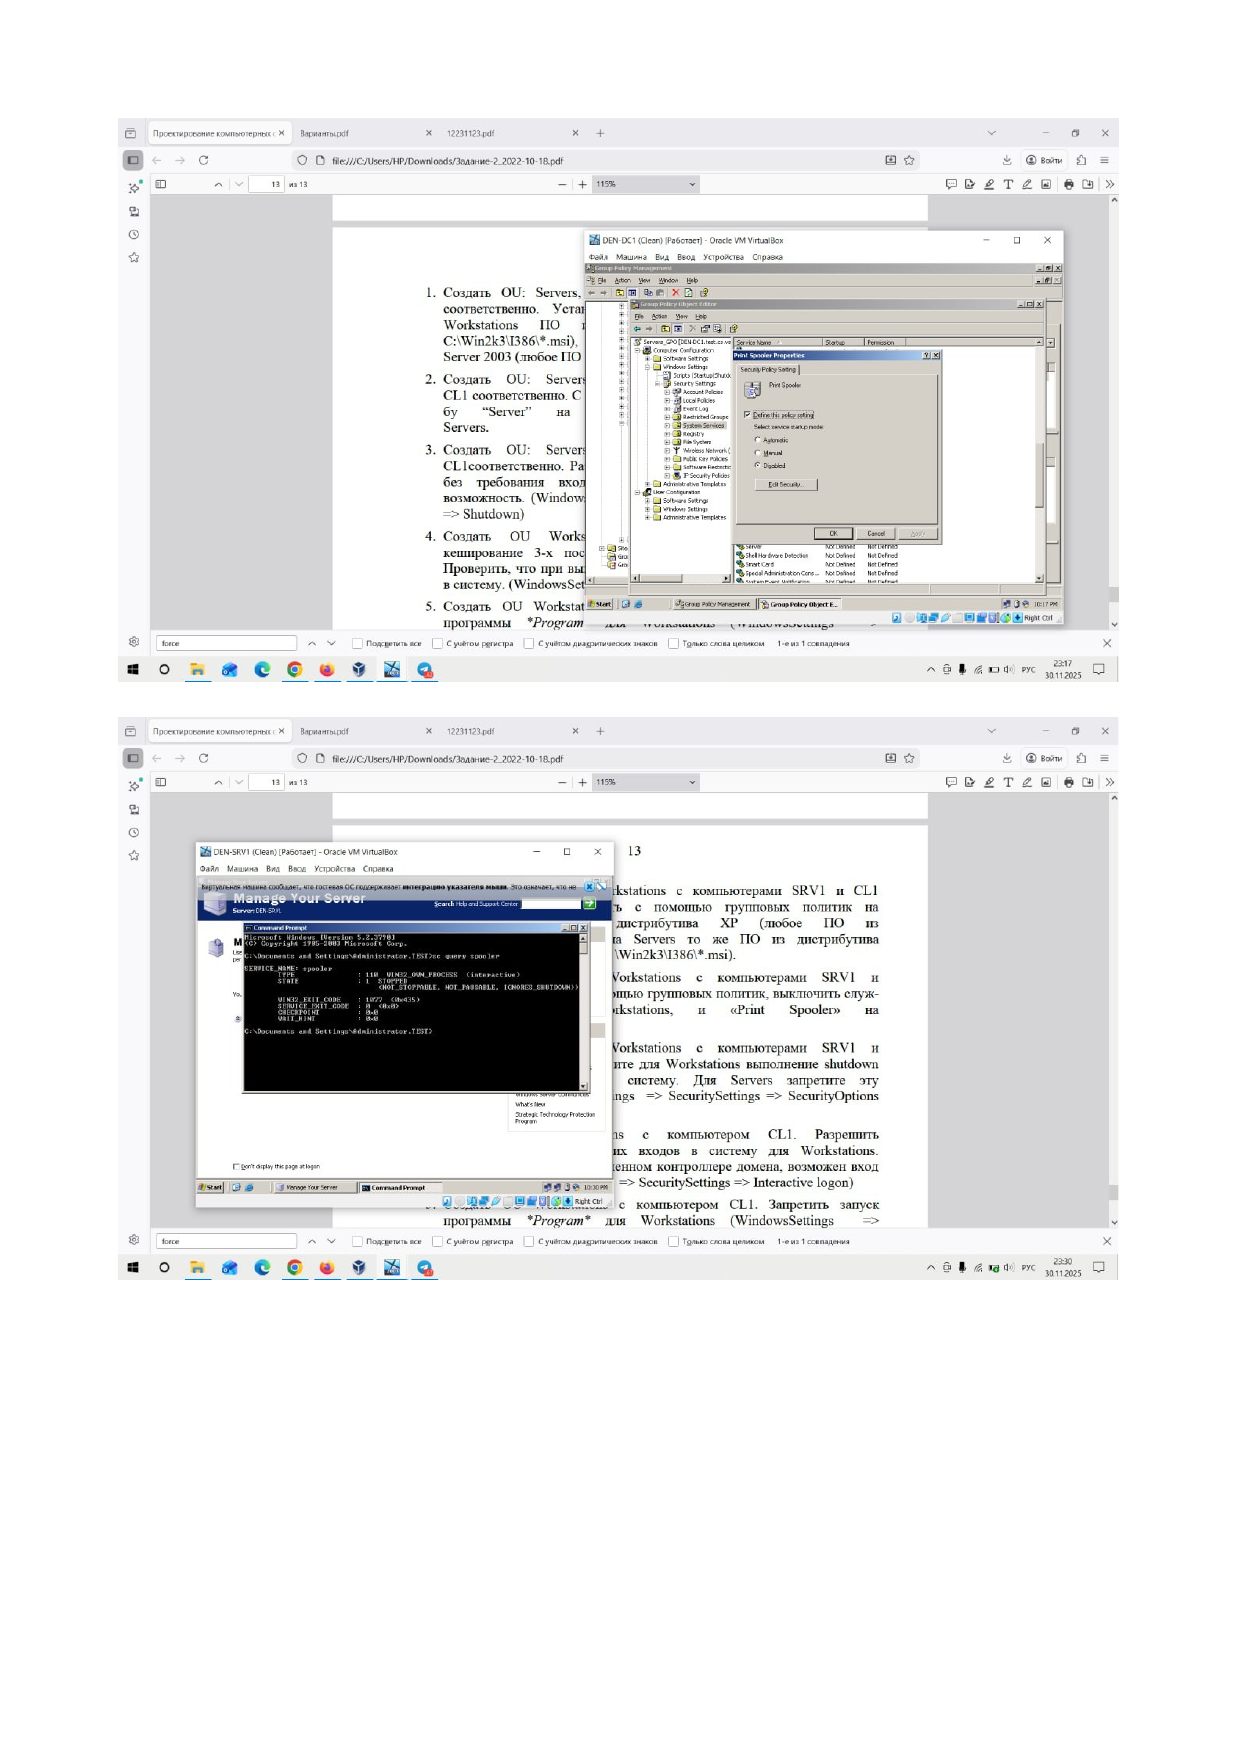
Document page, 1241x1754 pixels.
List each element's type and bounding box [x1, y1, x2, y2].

picture [117, 118, 1119, 682]
picture [117, 717, 1119, 1280]
